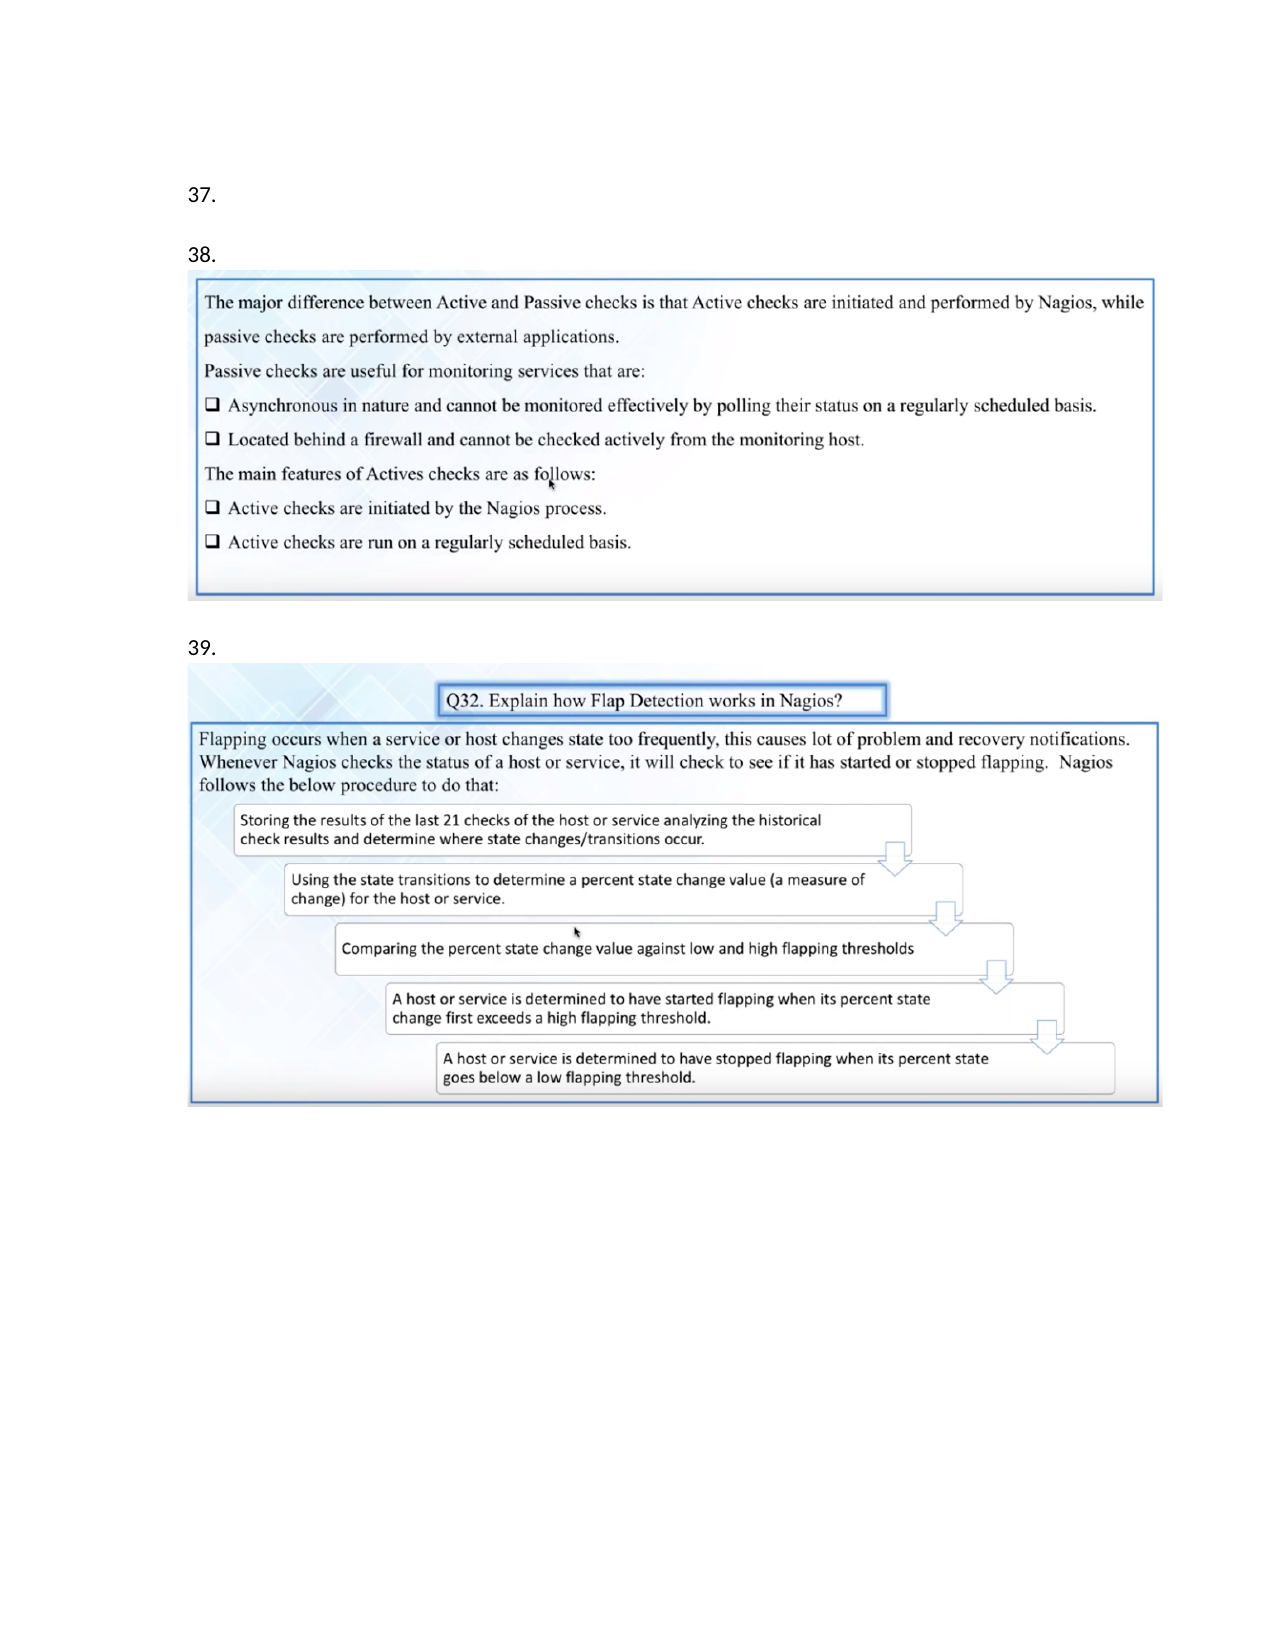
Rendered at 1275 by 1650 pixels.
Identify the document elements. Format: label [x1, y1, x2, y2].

picture [187, 270, 1163, 601]
picture [187, 663, 1163, 1107]
